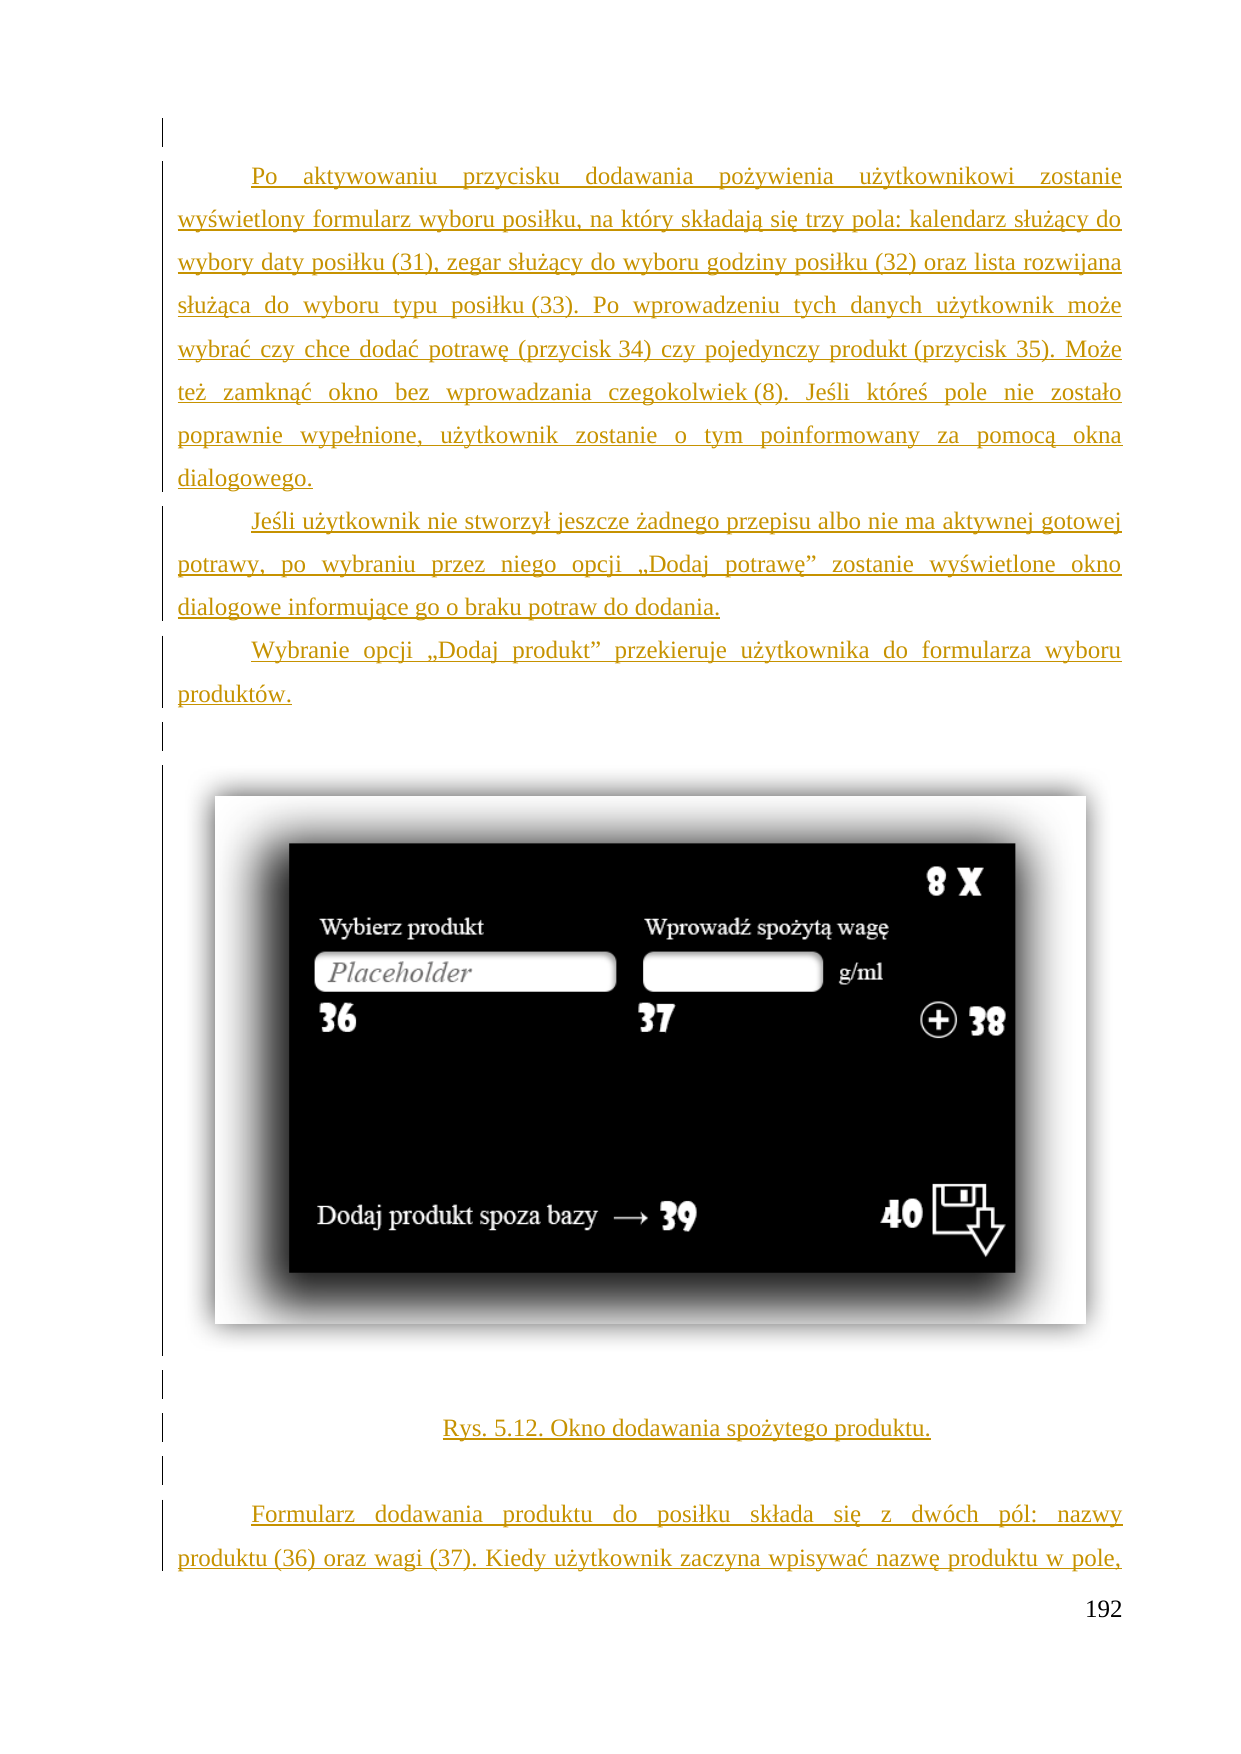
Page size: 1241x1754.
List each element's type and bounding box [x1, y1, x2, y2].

picture [215, 796, 1086, 1324]
